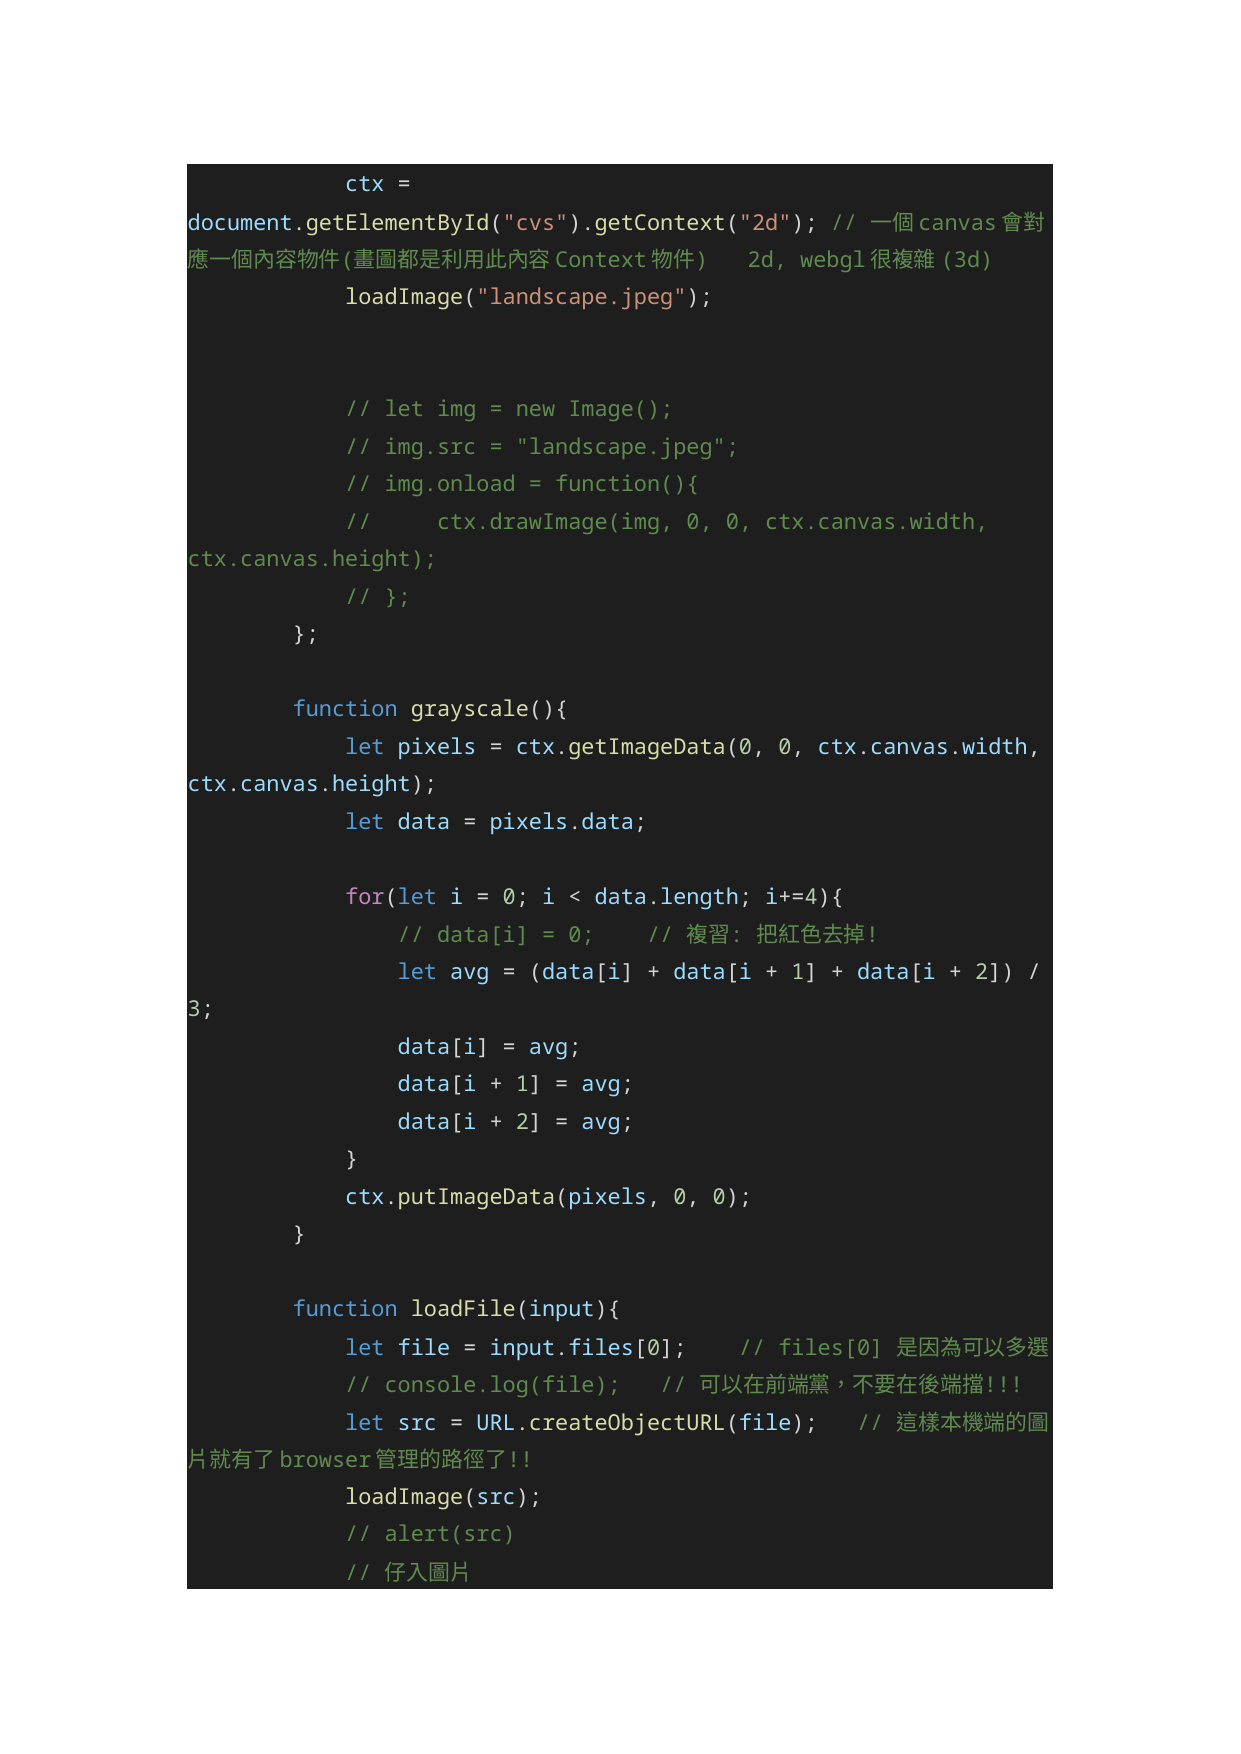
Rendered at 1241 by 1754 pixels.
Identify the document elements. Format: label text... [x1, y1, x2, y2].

text // alert(src) [187, 1514, 1053, 1552]
text ctx.putImageData(pixels, 0, 0); [187, 1177, 1053, 1214]
text // img.onload = function(){ [187, 464, 1053, 502]
text // ctx.drawImage(img, 0, 0, ctx.canvas.width, ctx.canvas.height); [187, 502, 1053, 577]
text loadImage(src); [187, 1477, 1053, 1514]
text // 仔入圖片 [187, 1552, 1053, 1589]
text ctx = document.getElementById("cvs").getContext("2d"); // 一個canvas會對應一個內容物件(畫圖都是利用此內容Context物件) 2d, webgl很複雜 (3d) [187, 164, 1053, 277]
text } [187, 1139, 1053, 1177]
text let file = input.files[0]; // files[0] 是因為可以多選 [187, 1327, 1053, 1364]
text for(let i = 0; i < data.length; i+=4){ [187, 877, 1053, 914]
text let src = URL.createObjectURL(file); // 這樣本機端的圖片就有了browser管理的路徑了!! [187, 1402, 1053, 1477]
text // img.src = "landscape.jpeg"; [187, 427, 1053, 464]
text loadImage("landscape.jpeg"); [187, 277, 1053, 314]
text data[i] = avg; [187, 1027, 1053, 1064]
text function grayscale(){ [187, 689, 1053, 727]
text data[i + 1] = avg; [187, 1064, 1053, 1102]
text }; [187, 614, 1053, 652]
text // let img = new Image(); [187, 389, 1053, 427]
text let avg = (data[i] + data[i + 1] + data[i + 2]) / 3; [187, 952, 1053, 1027]
text // console.log(file); // 可以在前端黨，不要在後端擋!!! [187, 1364, 1053, 1402]
text data[i + 2] = avg; [187, 1102, 1053, 1139]
text // }; [187, 577, 1053, 614]
text let pixels = ctx.getImageData(0, 0, ctx.canvas.width, ctx.canvas.height); [187, 727, 1053, 802]
text function loadFile(input){ [187, 1289, 1053, 1327]
text // data[i] = 0; // 複習: 把紅色去掉! [187, 914, 1053, 952]
text let data = pixels.data; [187, 802, 1053, 839]
text } [187, 1214, 1053, 1252]
